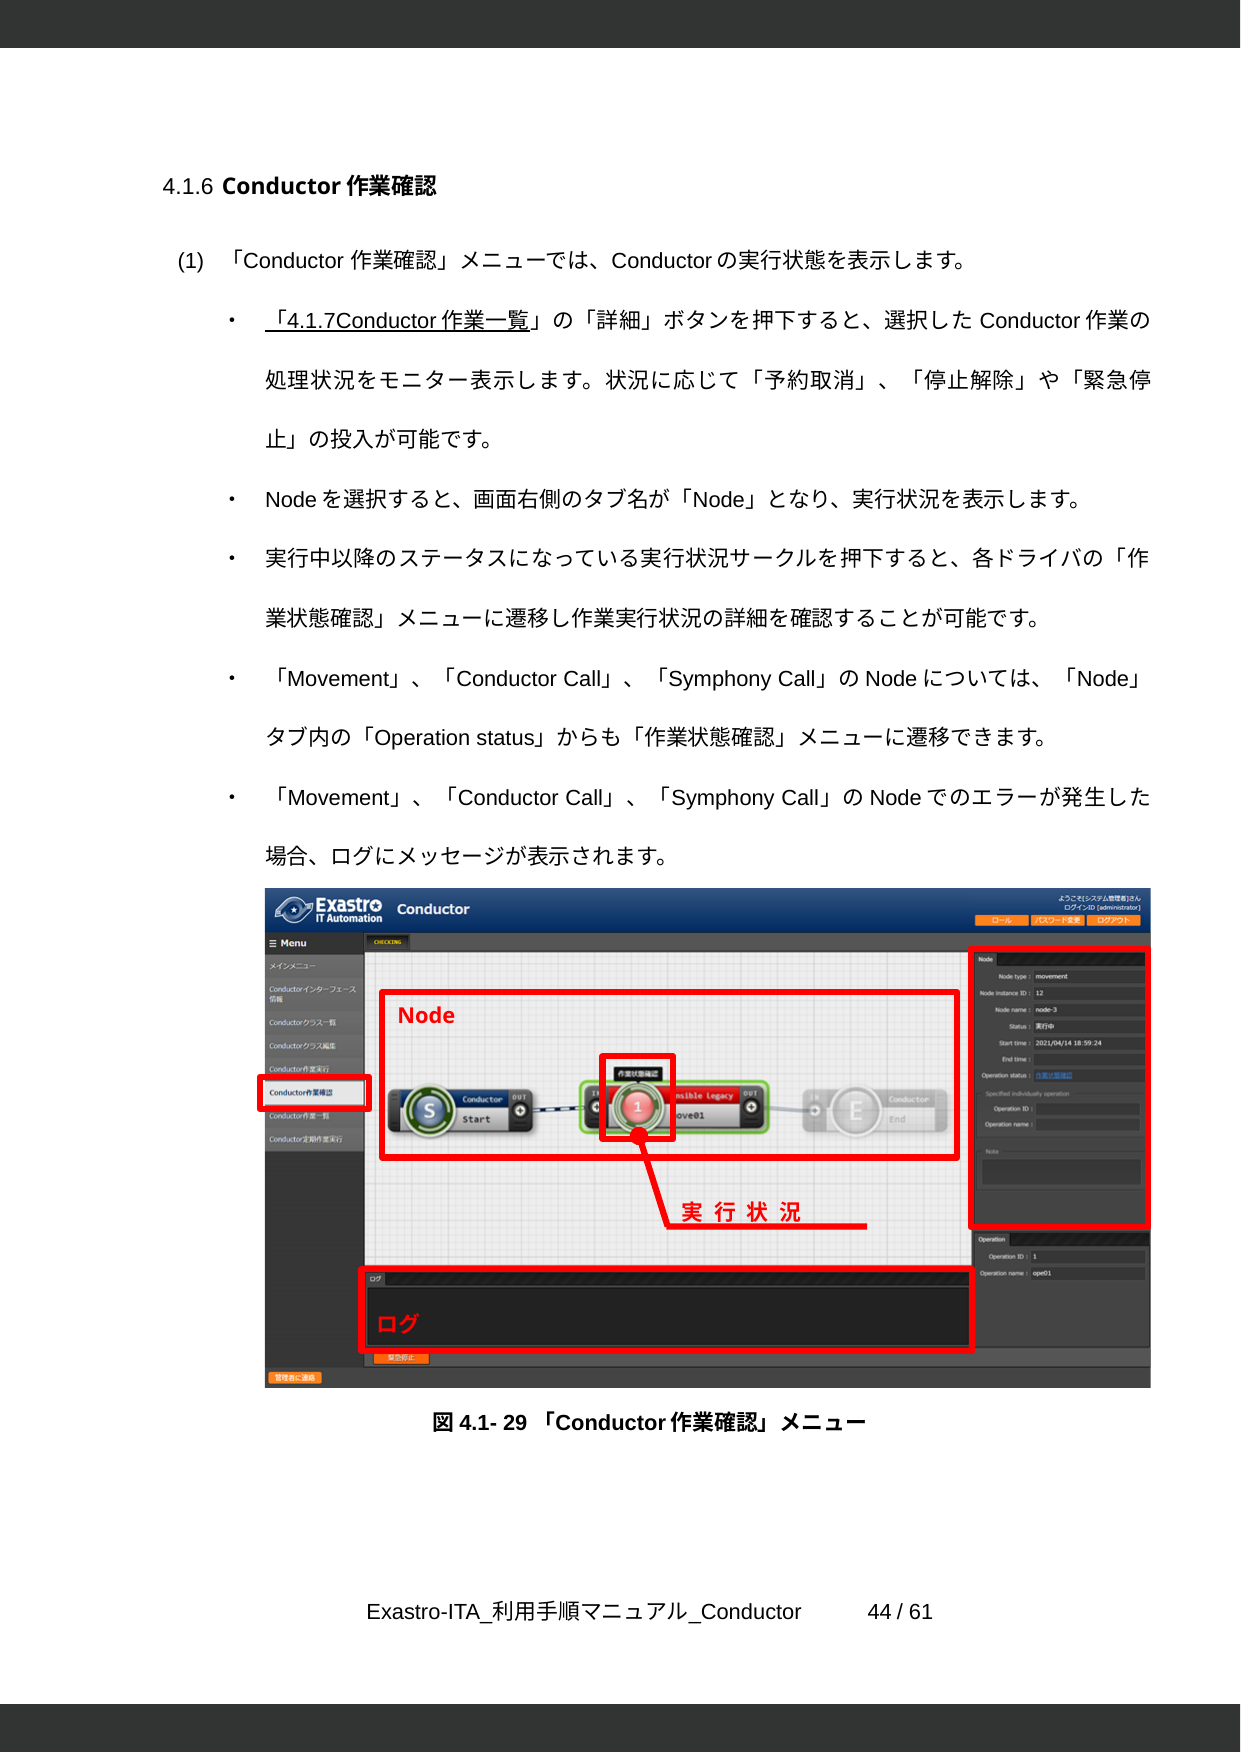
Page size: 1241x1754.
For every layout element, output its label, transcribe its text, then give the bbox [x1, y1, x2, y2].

list Nodeを選択すると、画面右側のタブ名が「Node」となり、実行状況を表示します。 [221, 468, 1152, 527]
picture [974, 952, 1145, 1224]
list 実行中以降のステータスになっている実行状況サークルを押下すると、各ドライバの「作業状態確認」メニューに遷移し作業実行状況の詳細を確認することが可能です。 [221, 527, 1152, 647]
picture [264, 1080, 366, 1106]
text Conductor作業確認 [162, 155, 1152, 214]
list 「Conductor 作業確認」メニューでは、Conductorの実行状態を表示します。 [177, 229, 1152, 289]
list 「Movement」、「Conductor Call」、「Symphony Call」のNodeでのエラーが発生した場合、ログにメッセージが表示されます。 [221, 766, 1152, 885]
picture [0, 0, 1241, 48]
picture [0, 1704, 1241, 1752]
list 「4.1.7Conductor作業一覧」の「詳細」ボタンを押下すると、選択したConductor作業の処理状況をモニター表示します。状況に応じて「予約取消」、「停止解除」や「緊急停止」の投入が可能です。 [221, 289, 1152, 468]
picture [264, 888, 1151, 1388]
list 「Movement」、「Conductor Call」、「Symphony Call」のNodeについては、「Node」タブ内の「Operation status」からも「作業状態確認」メニューに遷移できます。 [221, 647, 1152, 766]
text 図 4.1- 29 「Conductor作業確認」メニュー [148, 1391, 1152, 1451]
